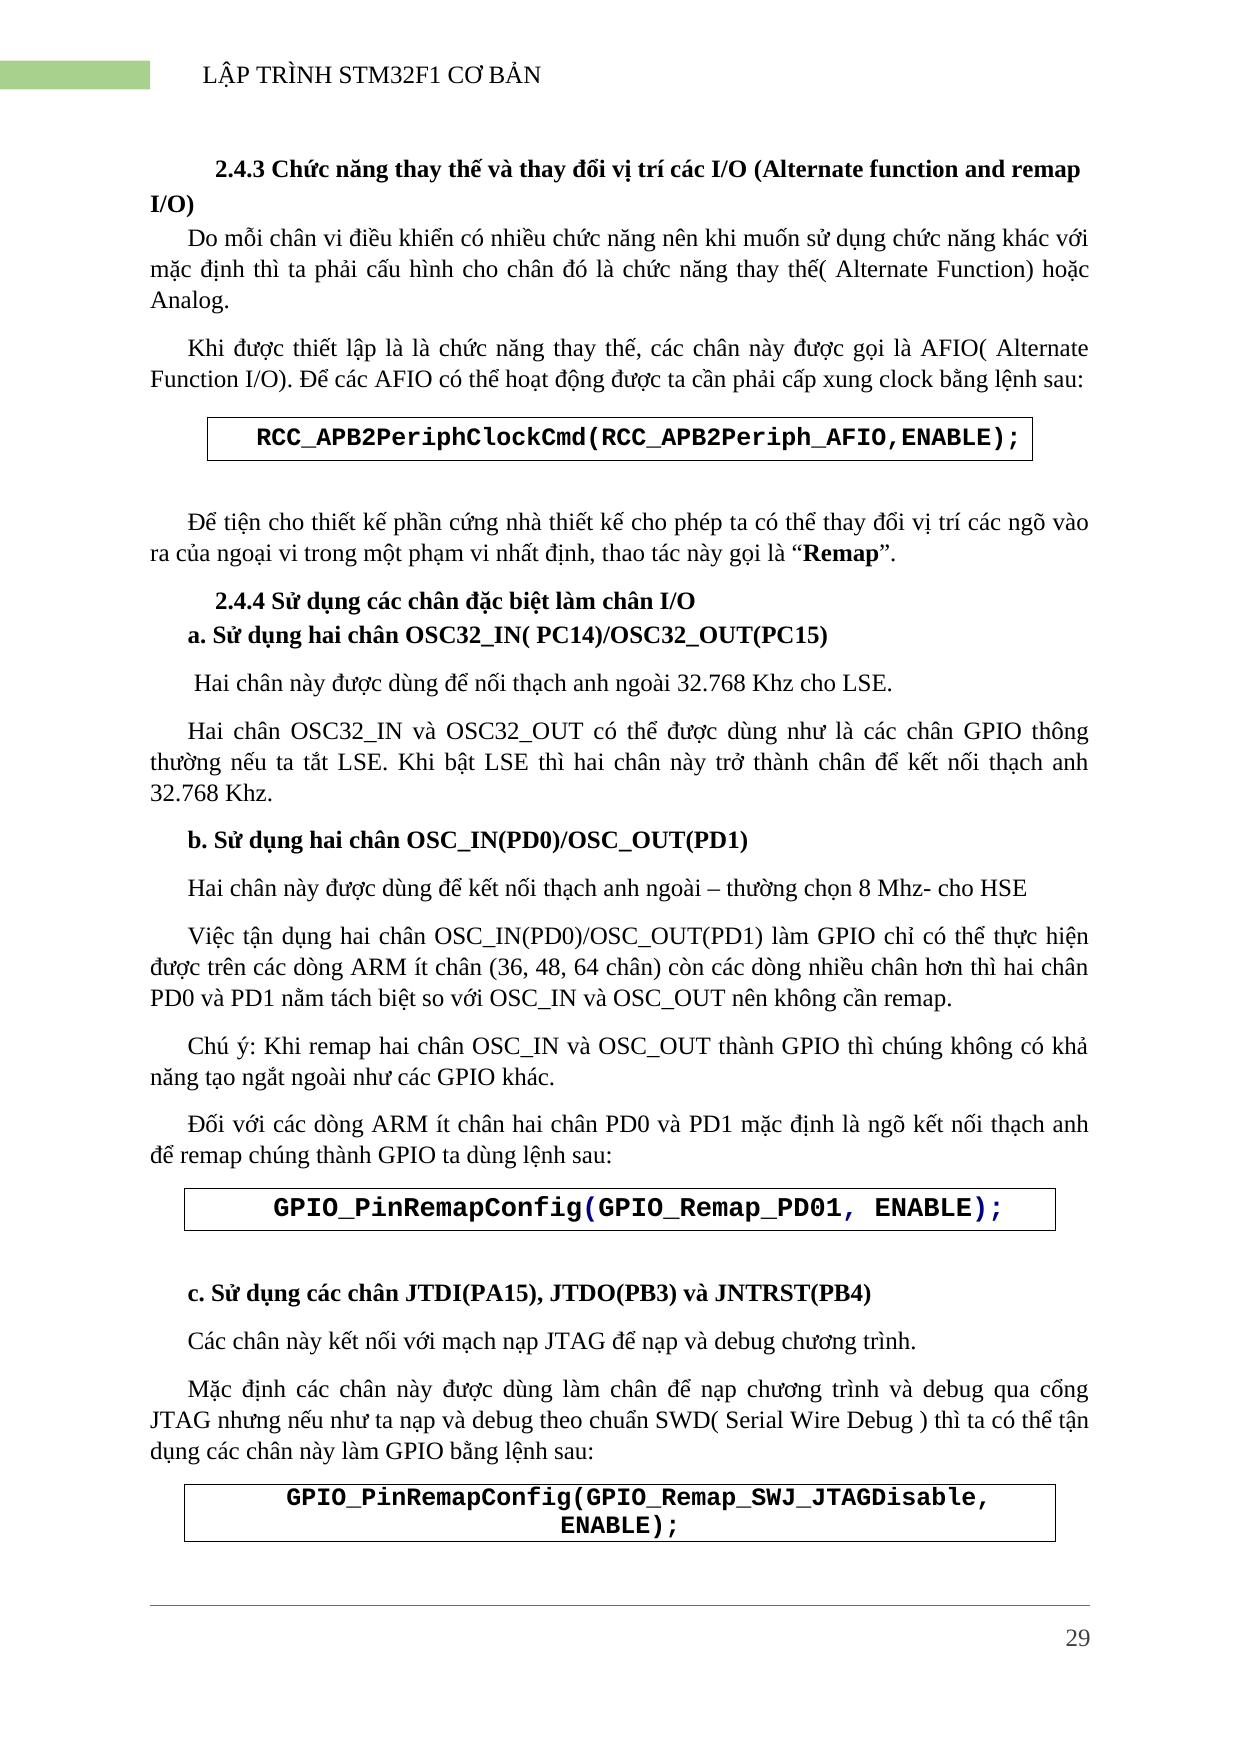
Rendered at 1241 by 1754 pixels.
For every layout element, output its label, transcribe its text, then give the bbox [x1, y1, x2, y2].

table_header RCC_APB2PeriphClockCmd(RCC_APB2Periph_AFIO,ENABLE); [208, 418, 1032, 460]
text b. Sử dụng hai chân OSC_IN(PD0)/OSC_OUT(PD1) [150, 826, 1090, 854]
text a. Sử dụng hai chân OSC32_IN( PC14)/OSC32_OUT(PC15) [150, 620, 1090, 649]
text Hai chân này được dùng để kết nối thạch anh ngoài – thường chọn 8 Mhz- cho HSE [150, 873, 1090, 902]
text Để tiện cho thiết kế phần cứng nhà thiết kế cho phép ta có thể thay đổi vị trí các ngõ vào ra của ngoại vi trong một phạm vi nhất định, thao tác này gọi là “Remap”. [150, 507, 1090, 567]
text Hai chân OSC32_IN và OSC32_OUT có thể được dùng như là các chân GPIO thông thường nếu ta tắt LSE. Khi bật LSE thì hai chân này trở thành chân để kết nối thạch anh 32.768 Khz. [150, 716, 1090, 807]
text Mặc định các chân này được dùng làm chân để nạp chương trình và debug qua cổng JTAG nhưng nếu như ta nạp và debug theo chuẩn SWD( Serial Wire Debug ) thì ta có thể tận dụng các chân này làm GPIO bằng lệnh sau: [150, 1374, 1090, 1464]
text Việc tận dụng hai chân OSC_IN(PD0)/OSC_OUT(PD1) làm GPIO chỉ có thể thực hiện được trên các dòng ARM ít chân (36, 48, 64 chân) còn các dòng nhiều chân hơn thì hai chân PD0 và PD1 nằm tách biệt so với OSC_IN và OSC_OUT nên không cần remap. [150, 921, 1090, 1012]
text Chú ý: Khi remap hai chân OSC_IN và OSC_OUT thành GPIO thì chúng không có khả năng tạo ngắt ngoài như các GPIO khác. [150, 1031, 1090, 1091]
text Hai chân này được dùng để nối thạch anh ngoài 32.768 Khz cho LSE. [150, 668, 1090, 697]
text 2.4.4 Sử dụng các chân đặc biệt làm chân I/O [150, 586, 1090, 614]
text Khi được thiết lập là là chức năng thay thế, các chân này được gọi là AFIO( Alternate Function I/O). Để các AFIO có thể hoạt động được ta cần phải cấp xung clock bằng lệnh sau: [150, 333, 1090, 393]
text Các chân này kết nối với mạch nạp JTAG để nạp và debug chương trình. [150, 1326, 1090, 1355]
table_header GPIO_PinRemapConfig(GPIO_Remap_SWJ_JTAGDisable, ENABLE); [185, 1485, 1055, 1541]
table_header GPIO_PinRemapConfig(GPIO_Remap_PD01, ENABLE); [185, 1189, 1055, 1229]
text Do mỗi chân vi điều khiển có nhiều chức năng nên khi muốn sử dụng chức năng khác với mặc định thì ta phải cấu hình cho chân đó là chức năng thay thế( Alternate Function) hoặc Analog. [150, 223, 1090, 314]
text 2.4.3 Chức năng thay thế và thay đổi vị trí các I/O (Alternate function and remap I/O) [150, 154, 1090, 217]
text Đối với các dòng ARM ít chân hai chân PD0 và PD1 mặc định là ngõ kết nối thạch anh để remap chúng thành GPIO ta dùng lệnh sau: [150, 1109, 1090, 1169]
text c. Sử dụng các chân JTDI(PA15), JTDO(PB3) và JNTRST(PB4) [150, 1278, 1090, 1307]
